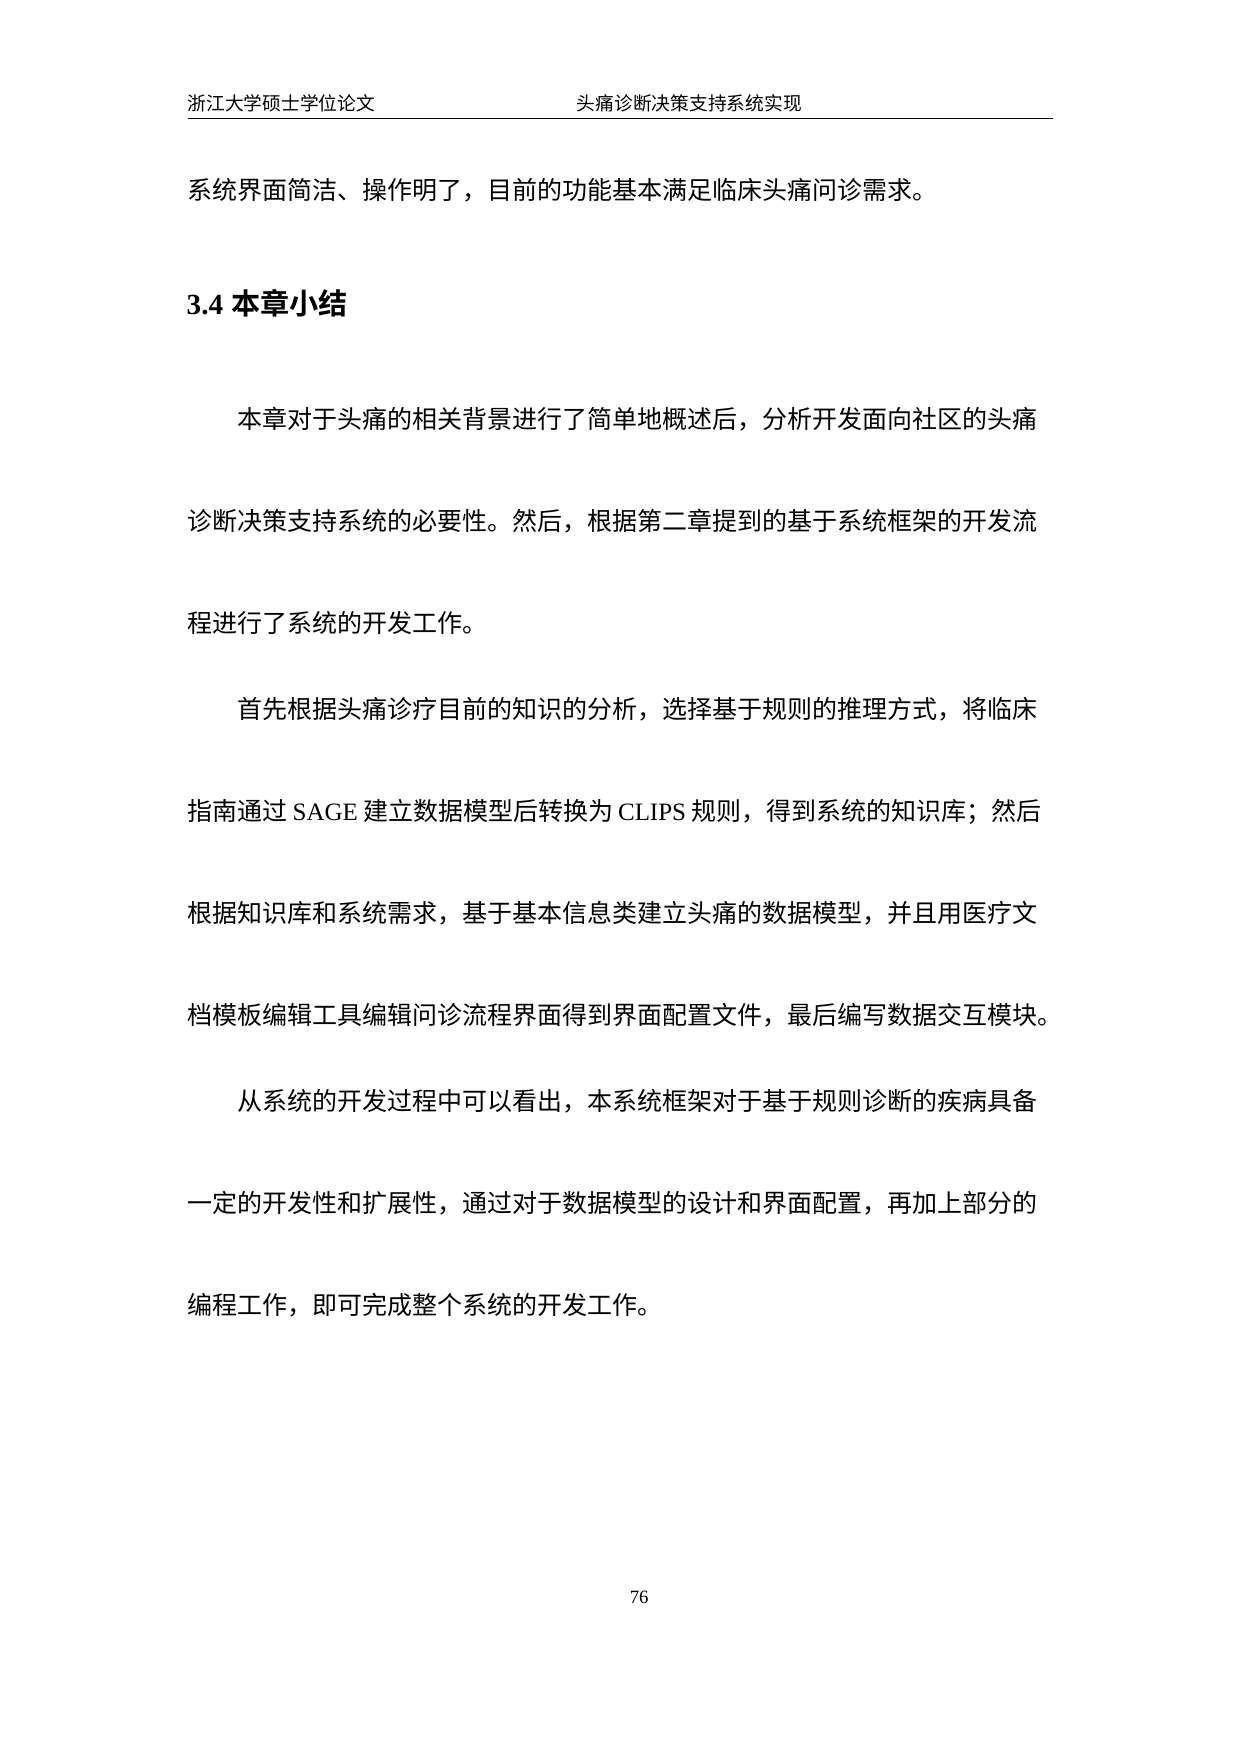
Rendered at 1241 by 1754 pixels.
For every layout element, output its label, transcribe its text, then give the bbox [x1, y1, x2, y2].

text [187, 155, 1053, 223]
text 从系统的开发过程中可以看出，本系统框架对于基于规则诊断的疾病具备一定的开发性和扩展性，通过对于数据模型的设计和界面配置，再加上部分的编程工作，即可完成整个系统的开发工作。 [187, 1066, 1053, 1337]
subtitle 本章小结 [186, 268, 1053, 336]
text 首先根据头痛诊疗目前的知识的分析，选择基于规则的推理方式，将临床指南通过SAGE建立数据模型后转换为CLIPS规则，得到系统的知识库；然后根据知识库和系统需求，基于基本信息类建立头痛的数据模型，并且用医疗文档模板编辑工具编辑问诊流程界面得到界面配置文件，最后编写数据交互模块。 [187, 674, 1053, 1047]
text 本章对于头痛的相关背景进行了简单地概述后，分析开发面向社区的头痛诊断决策支持系统的必要性。然后，根据第二章提到的基于系统框架的开发流程进行了系统的开发工作。 [187, 384, 1053, 656]
